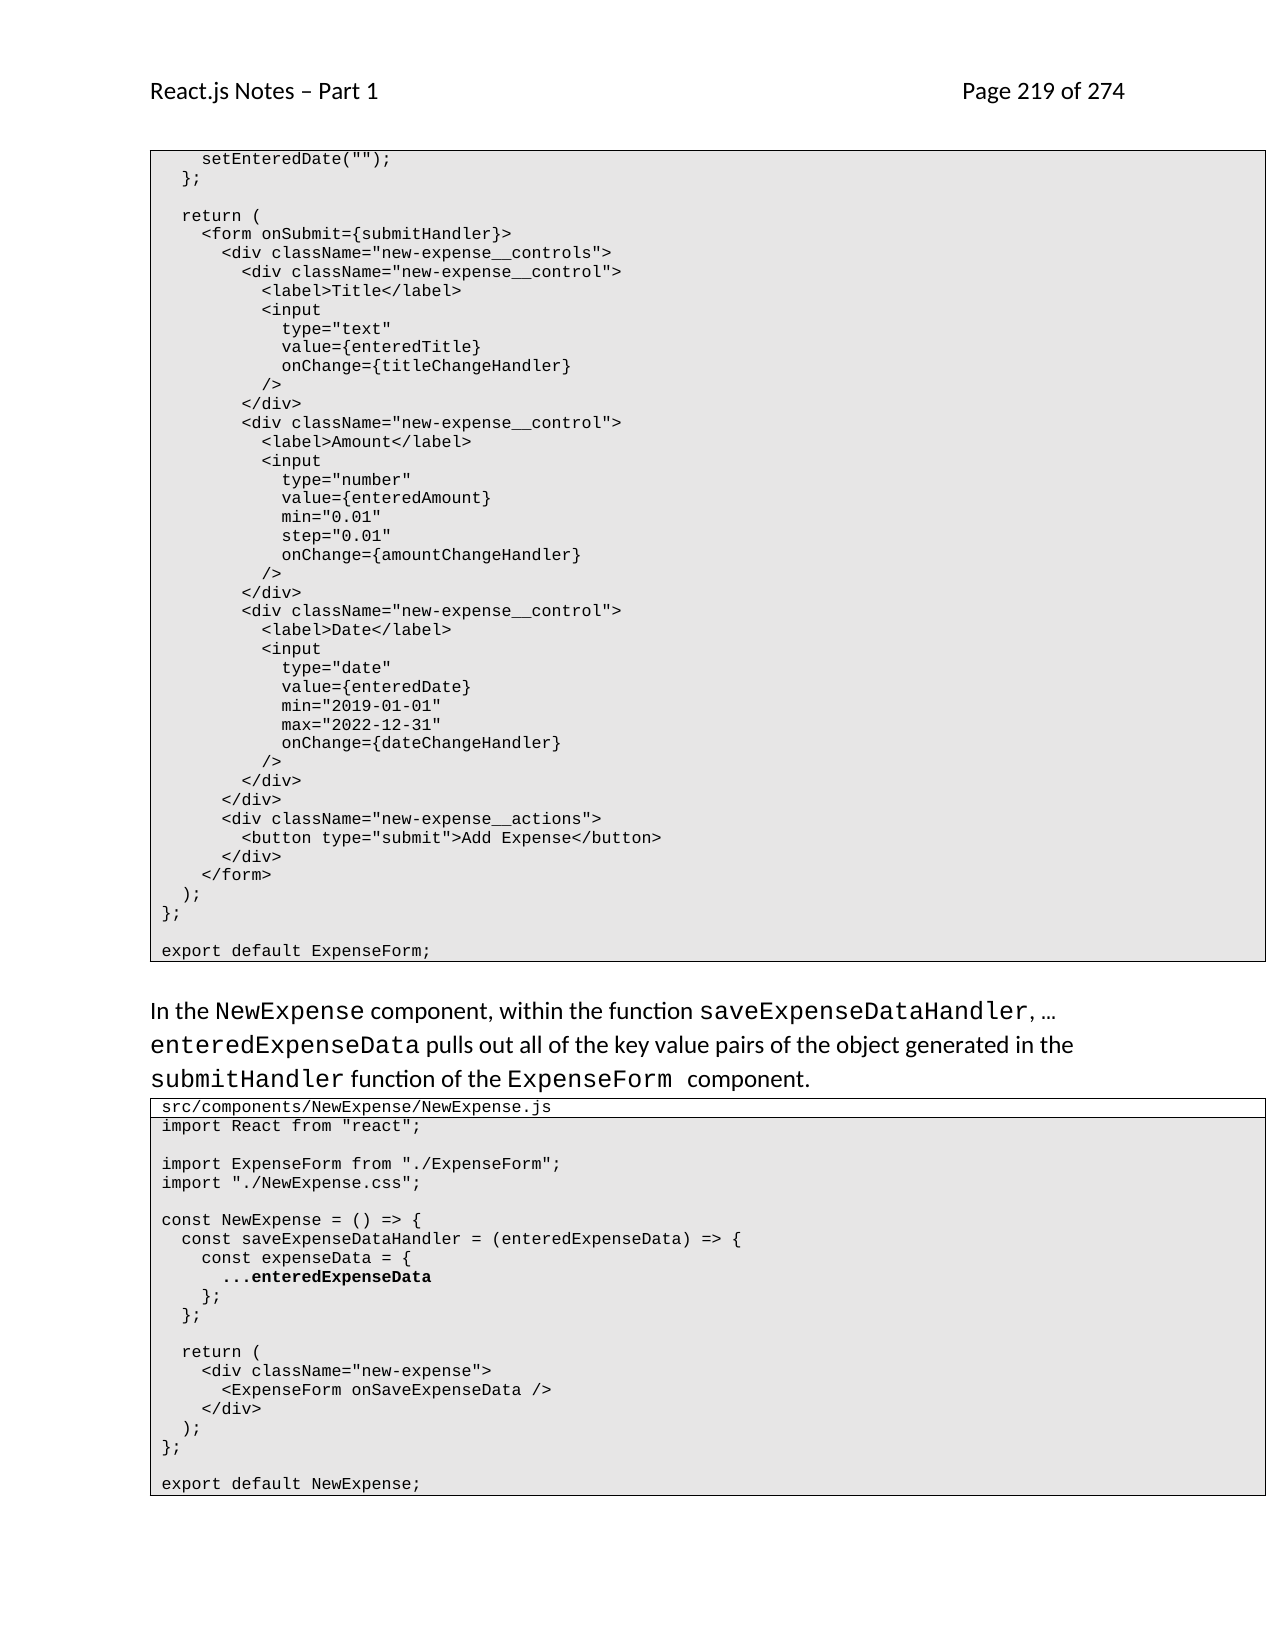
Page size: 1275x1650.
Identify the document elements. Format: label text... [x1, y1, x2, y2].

text In the NewExpense component, within the function saveExpenseDataHandler, …enteredExpenseData pulls out all of the key value pairs of the object generated in the submitHandler function of the ExpenseForm component. [150, 995, 1125, 1095]
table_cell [151, 151, 1265, 961]
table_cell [151, 1118, 1265, 1495]
table_header src/components/NewExpense/NewExpense.js [151, 1099, 1265, 1117]
